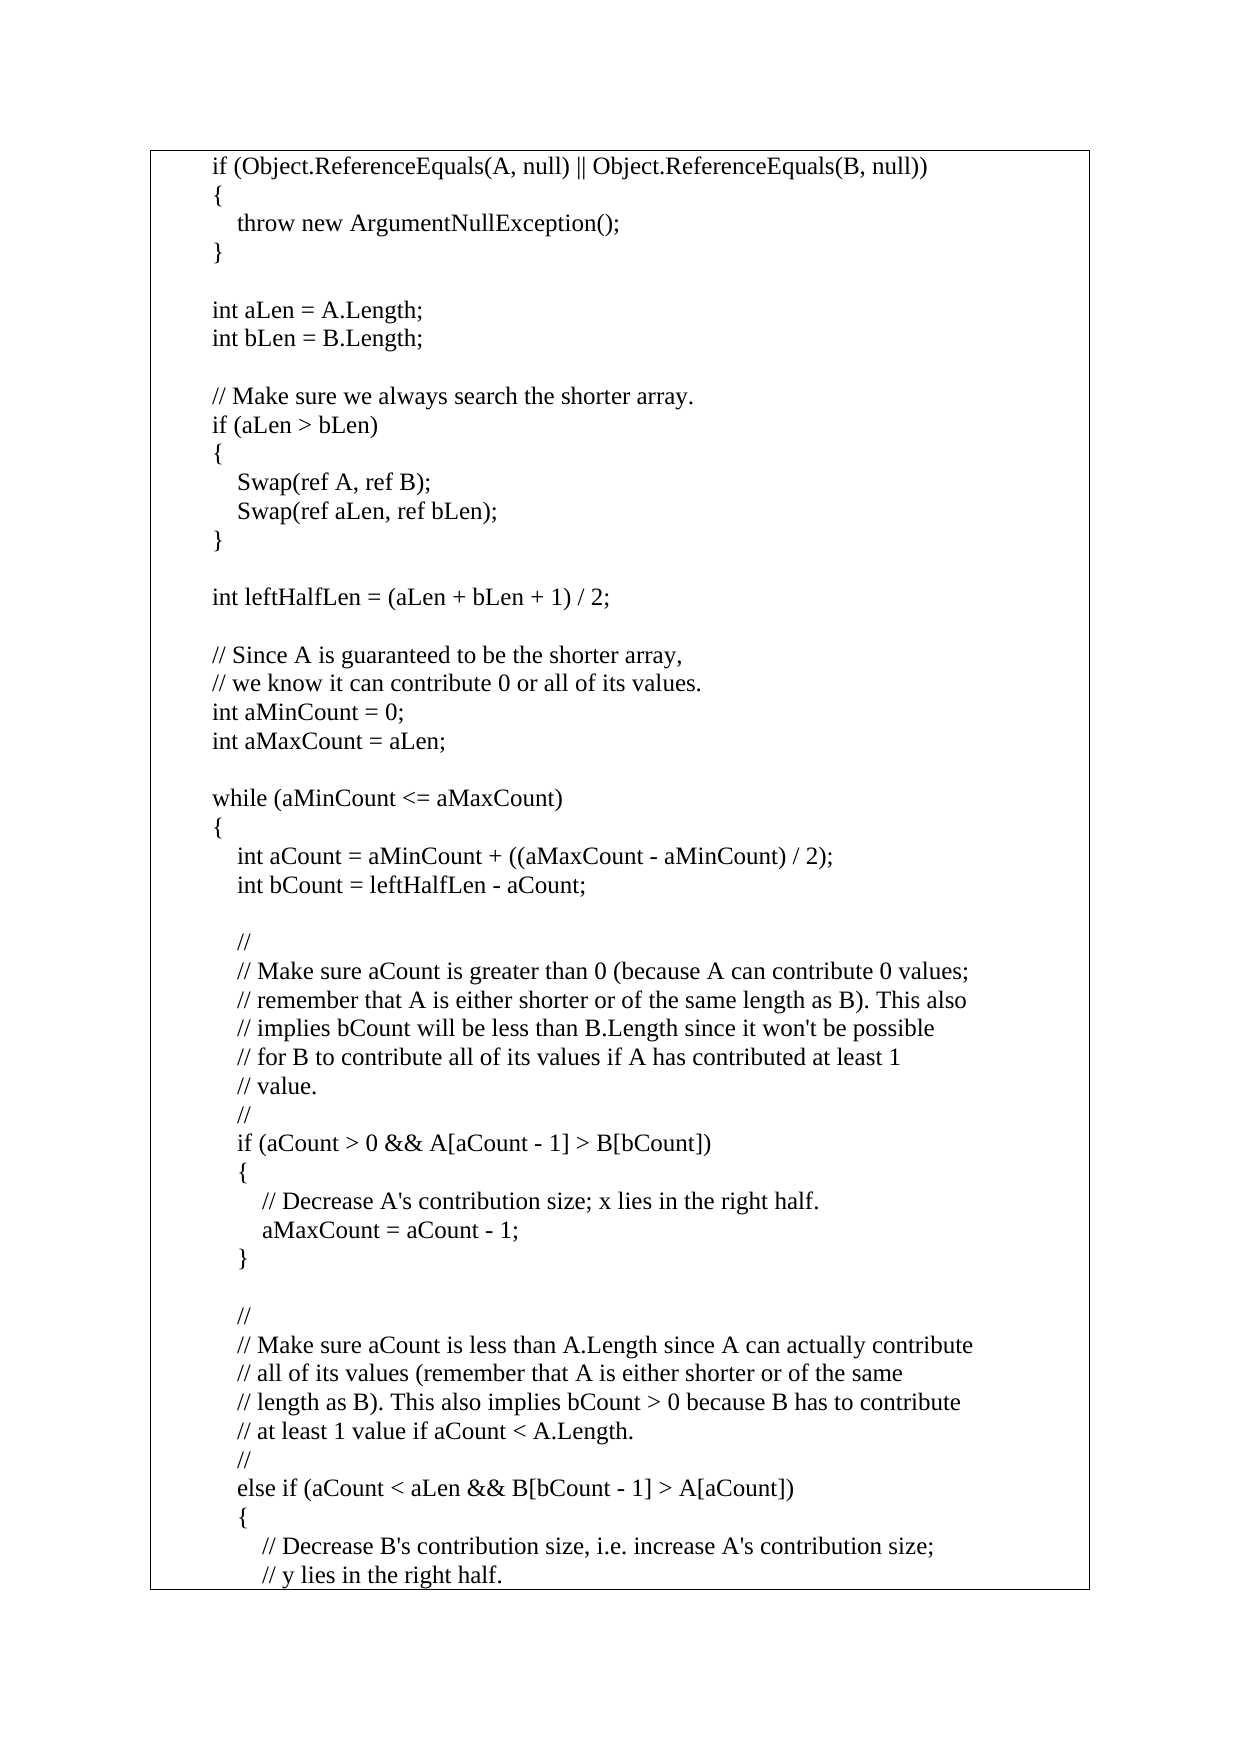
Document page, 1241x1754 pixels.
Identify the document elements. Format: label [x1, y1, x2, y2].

table_header [151, 151, 1089, 1588]
